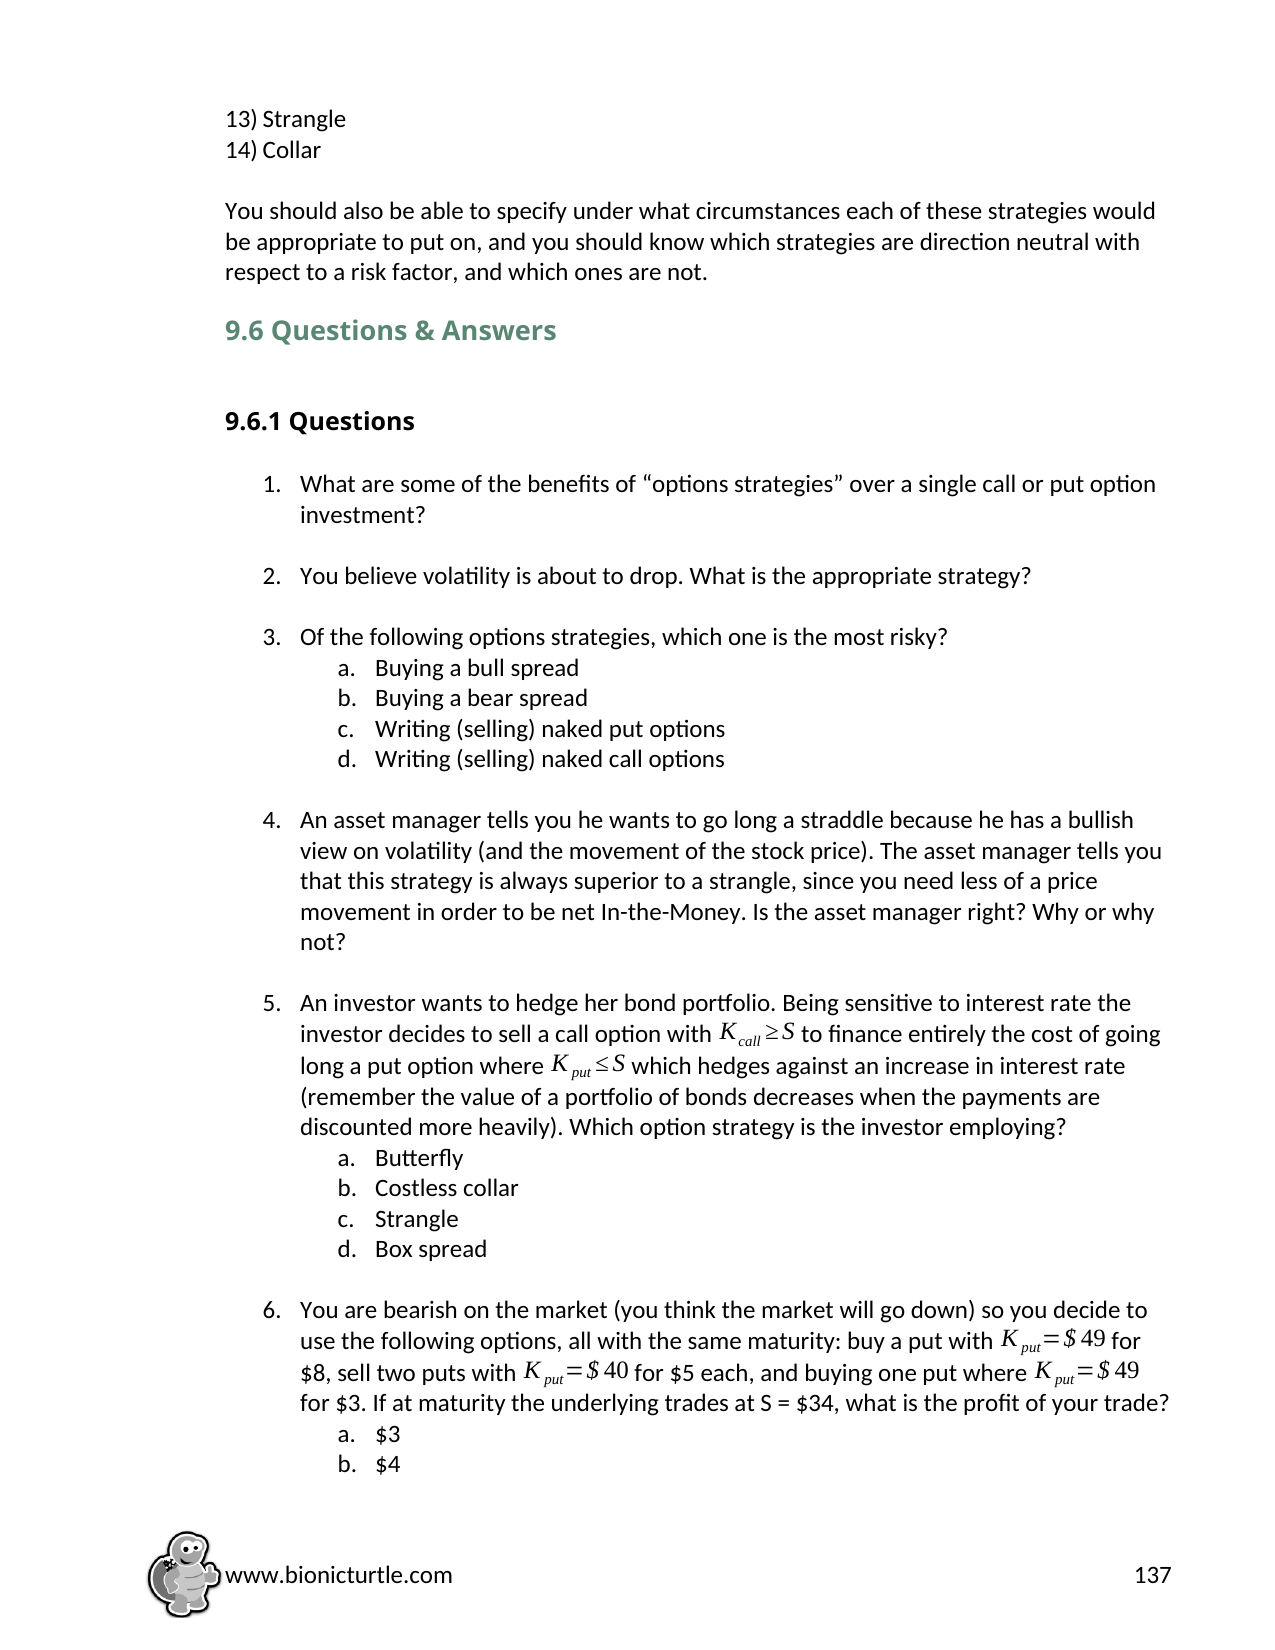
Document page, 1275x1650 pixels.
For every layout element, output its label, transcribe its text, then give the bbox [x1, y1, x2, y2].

list Of the following options strategies, which one is the most risky? [262, 621, 1172, 652]
list What are some of the benefits of “options strategies” over a single call or put option investment? [262, 469, 1172, 560]
list $3 [337, 1418, 1172, 1449]
list Butterfly [337, 1142, 1172, 1172]
list An investor wants to hedge her bond portfolio. Being sensitive to interest rate the investor decides to sell a call option with to finance entirely the cost of going long a put option where which hedges against an increase in interest rate (remember the value of a portfolio of bonds decreases when the payments are discounted more heavily). Which option strategy is the investor employing? [262, 987, 1172, 1142]
list Costless collar [337, 1172, 1172, 1203]
list Box spread [337, 1233, 1172, 1294]
list Strangle [337, 1203, 1172, 1233]
list Writing (selling) naked call options [337, 743, 1172, 804]
list You believe volatility is about to drop. What is the appropriate strategy? [262, 560, 1172, 621]
list Buying a bear spread [337, 682, 1172, 713]
list An asset manager tells you he wants to go long a straddle because he has a bullish view on volatility (and the movement of the stock price). The asset manager tells you that this strategy is always superior to a strangle, since you need less of a price movement in order to be net In-the-Money. Is the asset manager right? Why or why not? [262, 804, 1172, 987]
list Writing (selling) naked put options [337, 713, 1172, 743]
list You are bearish on the market (you think the market will go down) so you decide to use the following options, all with the same maturity: buy a put with for $8, sell two puts with for $5 each, and buying one put where for $3. If at maturity the underlying trades at S = $34, what is the profit of your trade? [262, 1294, 1172, 1418]
list Strangle [225, 103, 1172, 134]
subtitle 9.6 Questions & Answers [225, 312, 1172, 348]
list $4 [337, 1449, 1172, 1479]
subtitle 9.6.1 Questions [225, 404, 1172, 438]
text You should also be able to specify under what circumstances each of these strategies would be appropriate to put on, and you should know which strategies are direction neutral with respect to a risk factor, and which ones are not. [225, 195, 1172, 287]
list Collar [225, 134, 1172, 164]
list Buying a bull spread [337, 652, 1172, 682]
